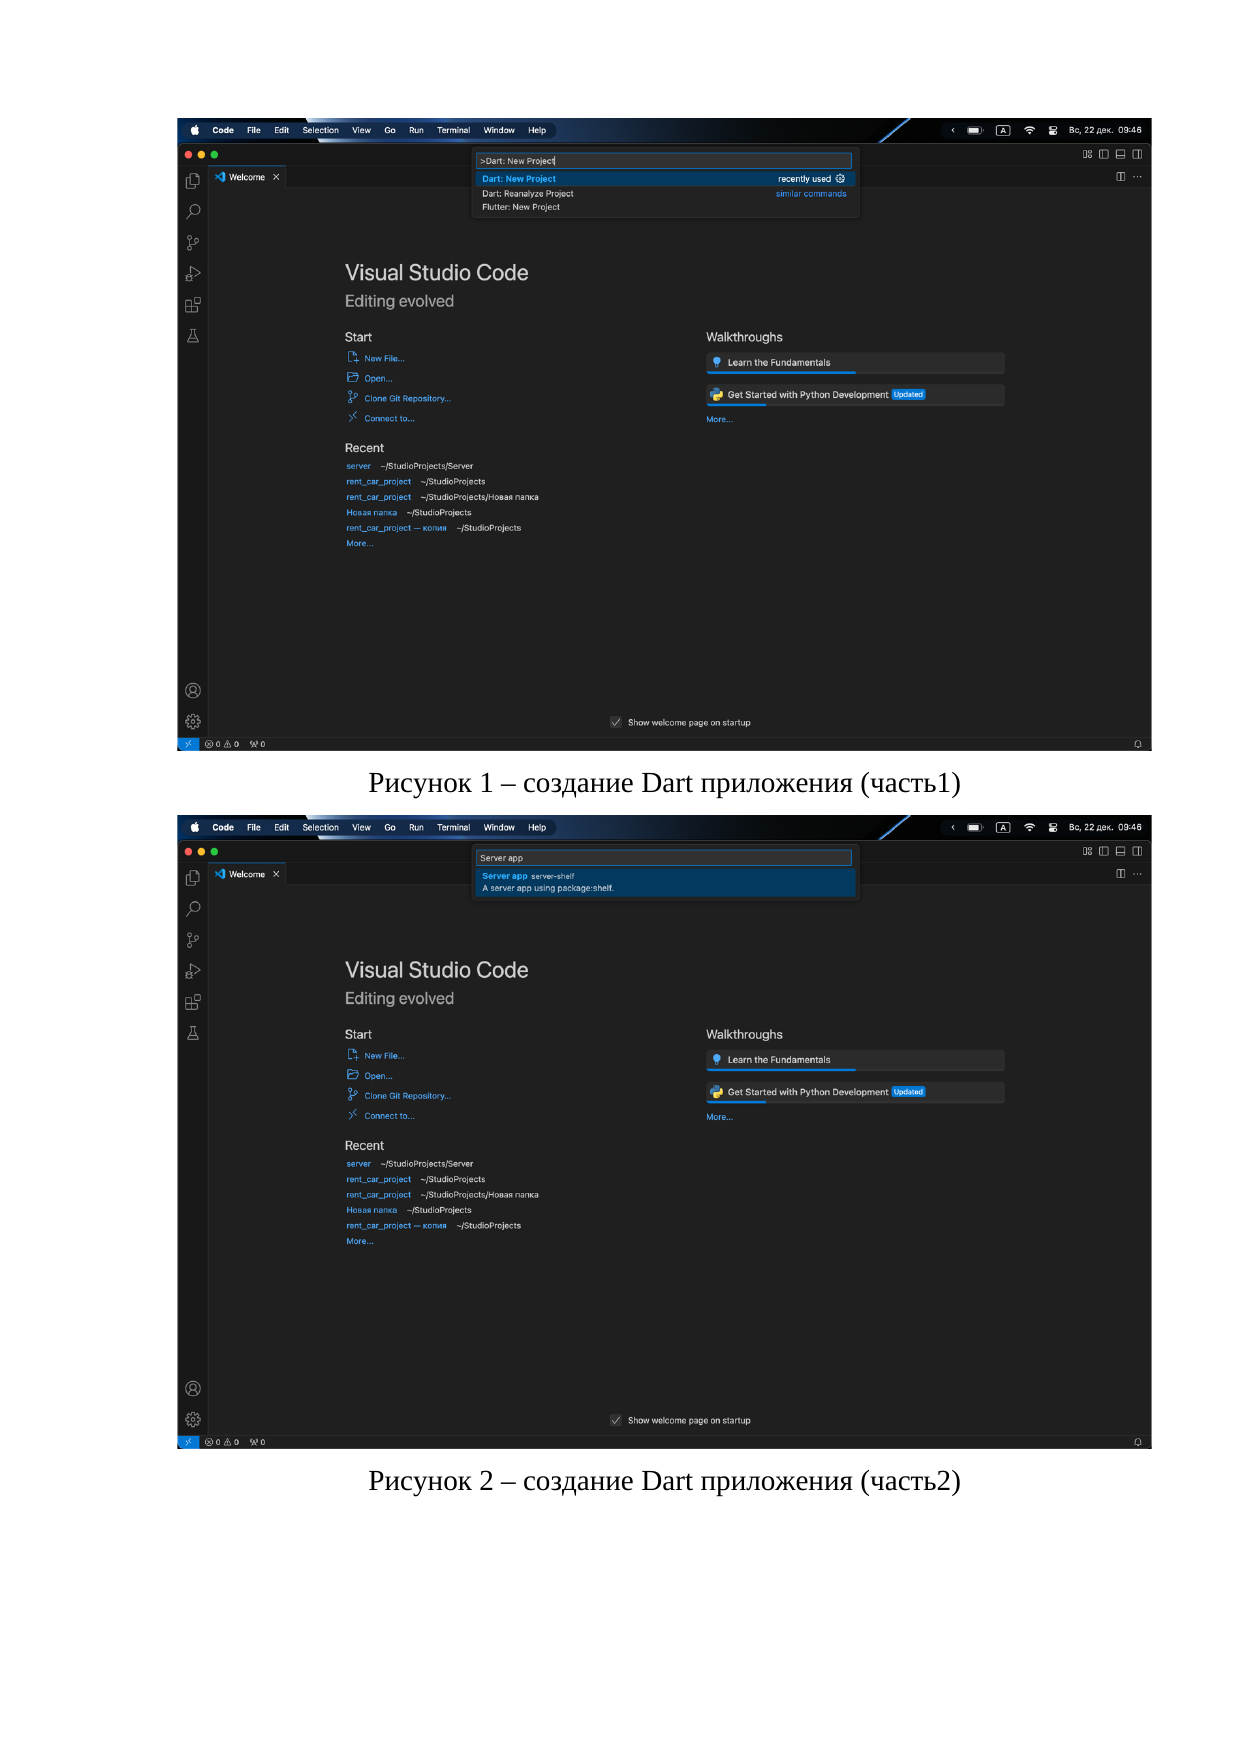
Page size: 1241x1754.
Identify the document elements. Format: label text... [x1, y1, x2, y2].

picture [177, 118, 1152, 751]
picture [177, 815, 1152, 1449]
text Рисунок 2 – создание Dart приложения (часть2) [177, 1463, 1152, 1497]
text Рисунок 1 – создание Dart приложения (часть1) [177, 765, 1152, 799]
